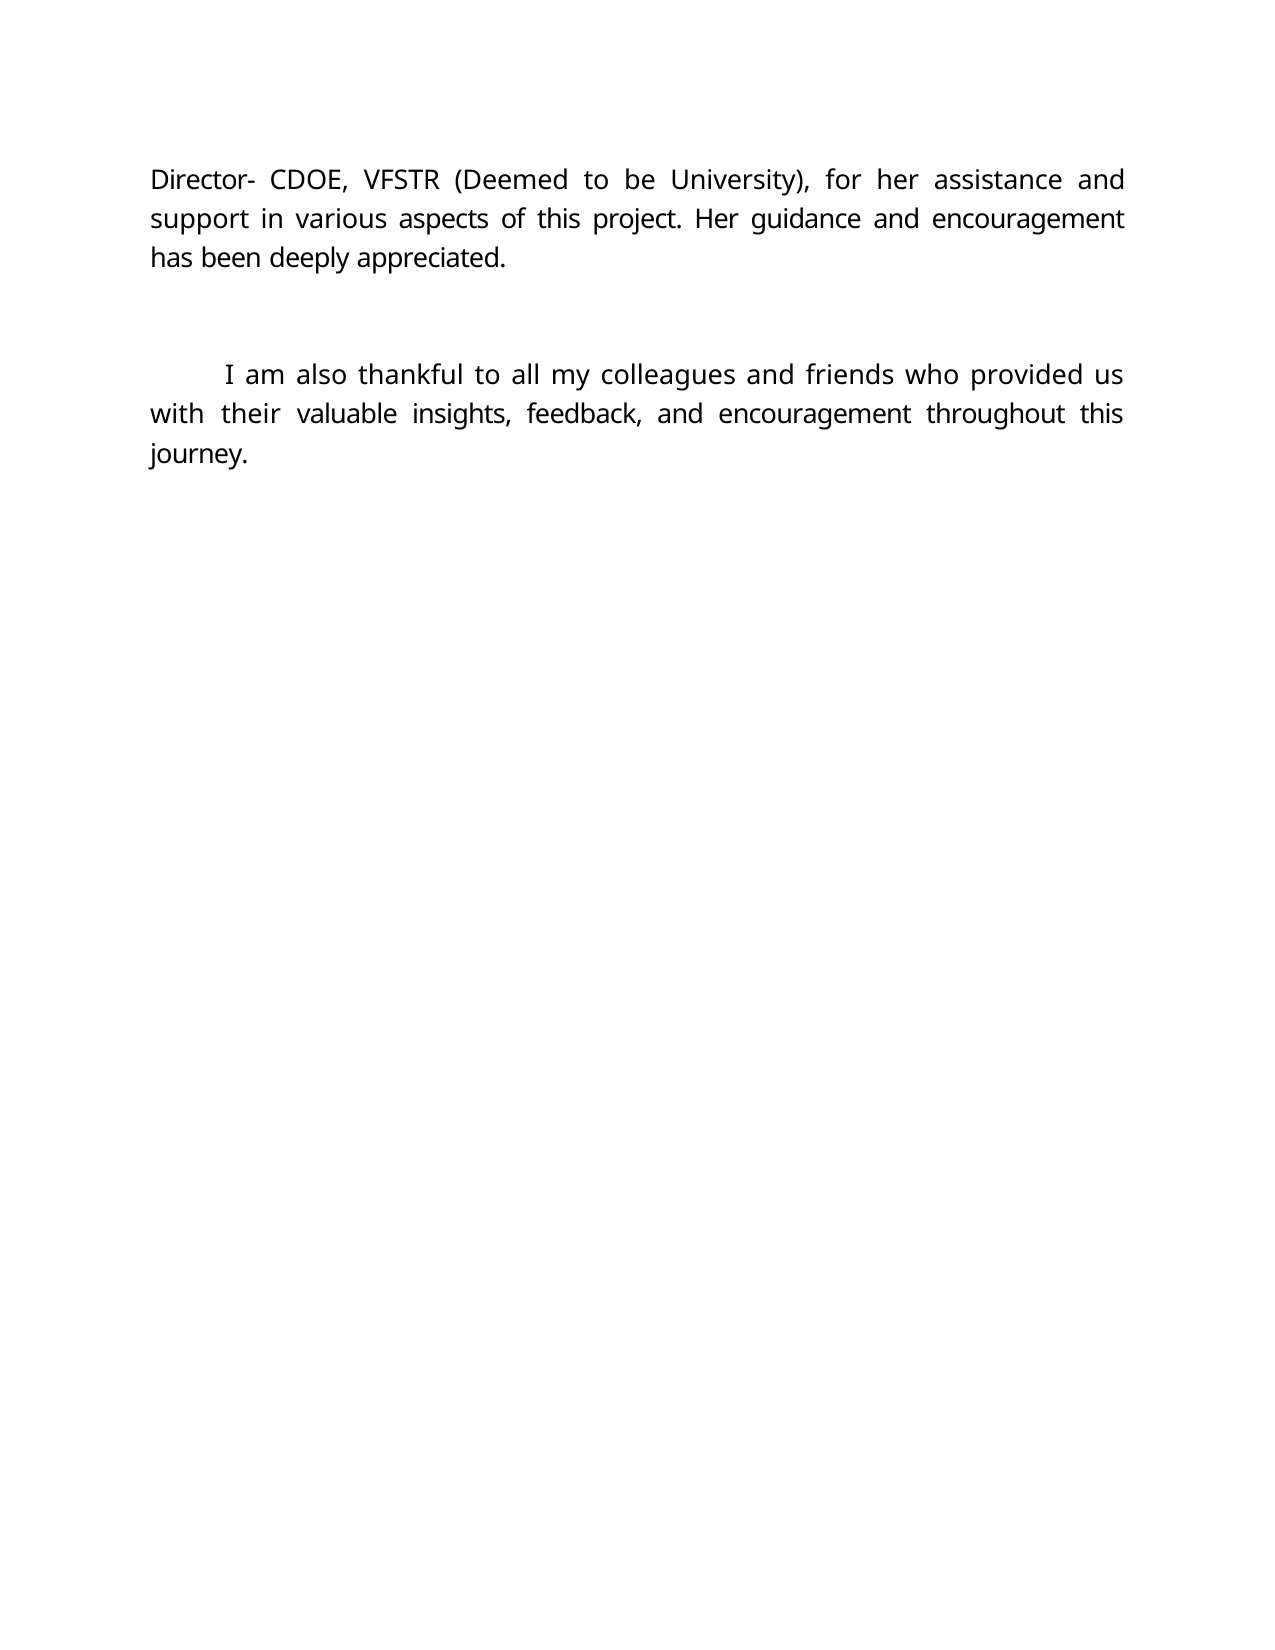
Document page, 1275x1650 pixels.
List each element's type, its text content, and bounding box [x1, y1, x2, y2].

text I am also thankful to all my colleagues and friends who provided us with their valuable insights, feedback, and encouragement throughout this journey. [150, 355, 1124, 472]
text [150, 160, 1126, 275]
